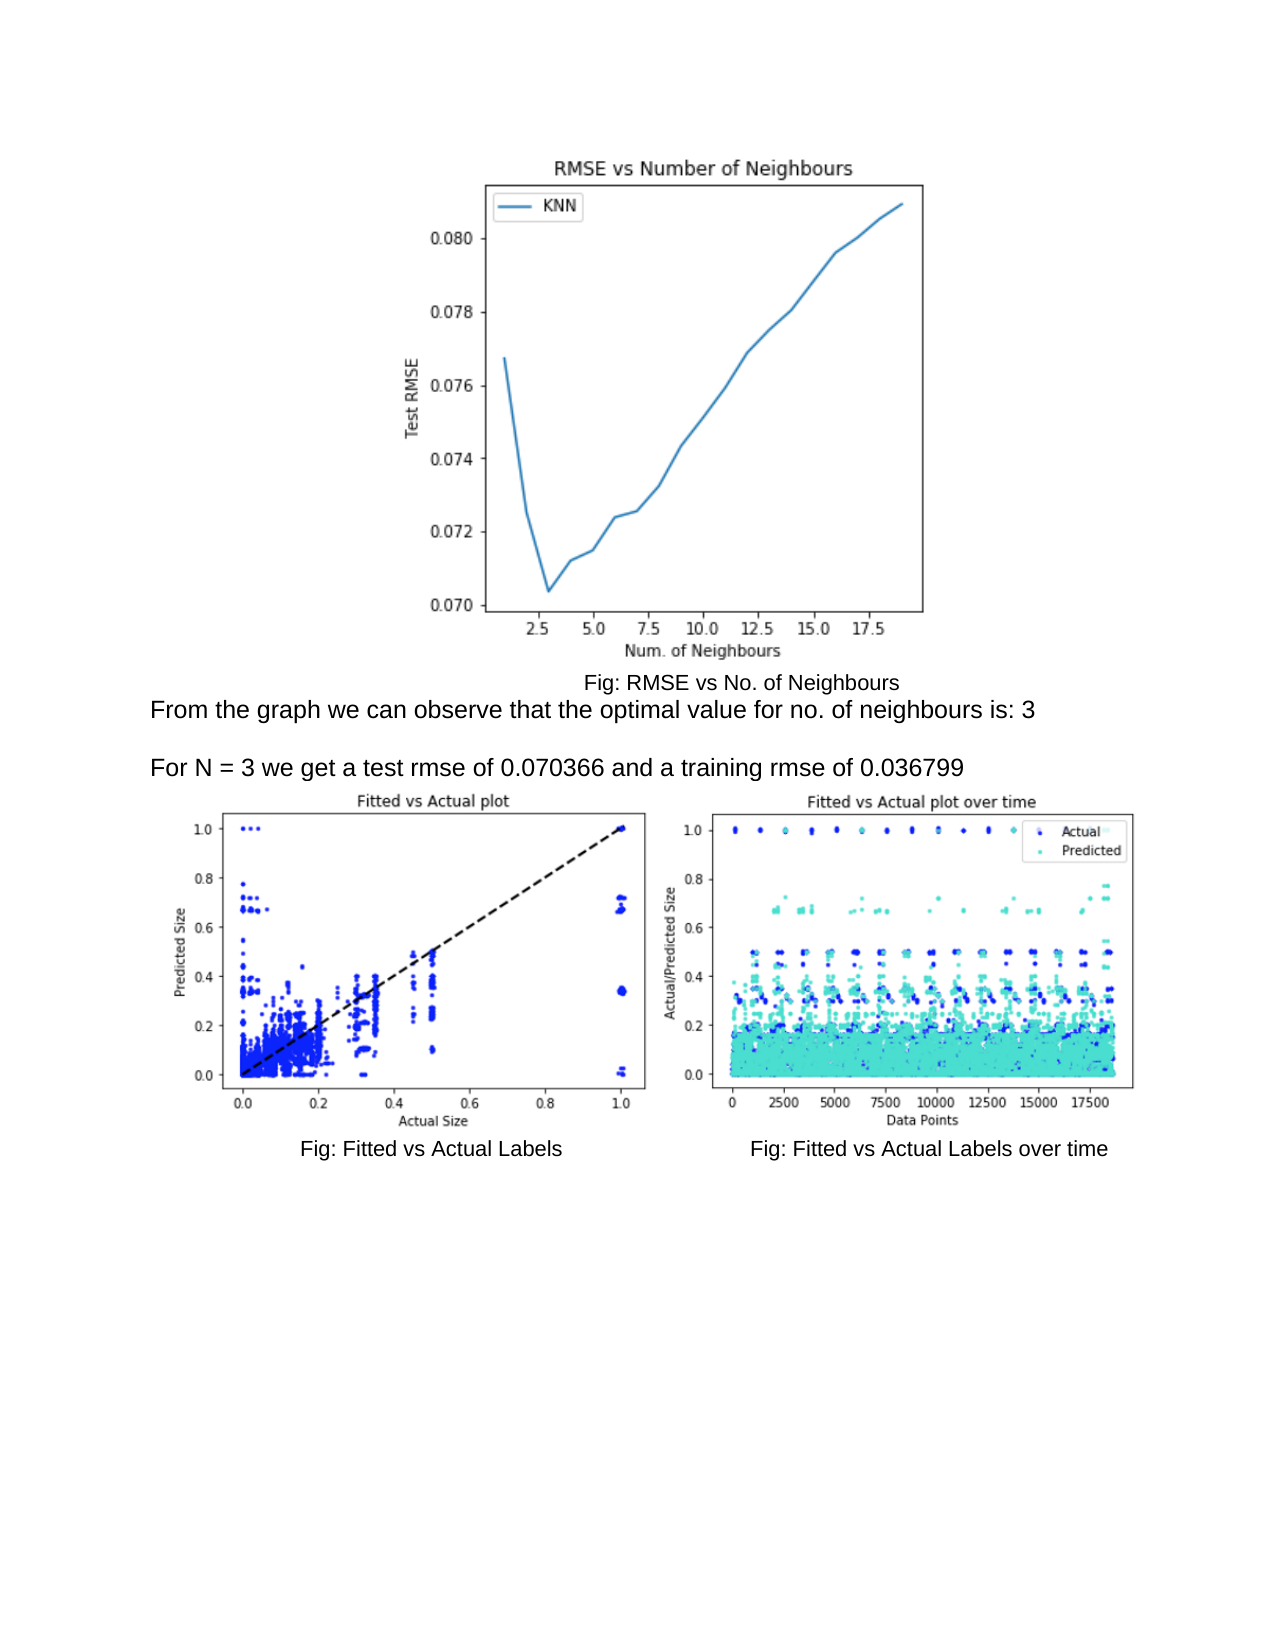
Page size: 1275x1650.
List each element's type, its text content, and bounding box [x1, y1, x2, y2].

picture [150, 781, 1184, 1136]
text Fig: Fitted vs Actual Labels Fig: Fitted vs Actual Labels over time [225, 1136, 1183, 1161]
text From the graph we can observe that the optimal value for no. of neighbours is: 3 For N = 3 we get a test rmse of 0.070366 and a training rmse of 0.036799 [150, 696, 1183, 781]
text Fig: RMSE vs No. of Neighbours [225, 670, 1183, 696]
picture [396, 150, 938, 671]
